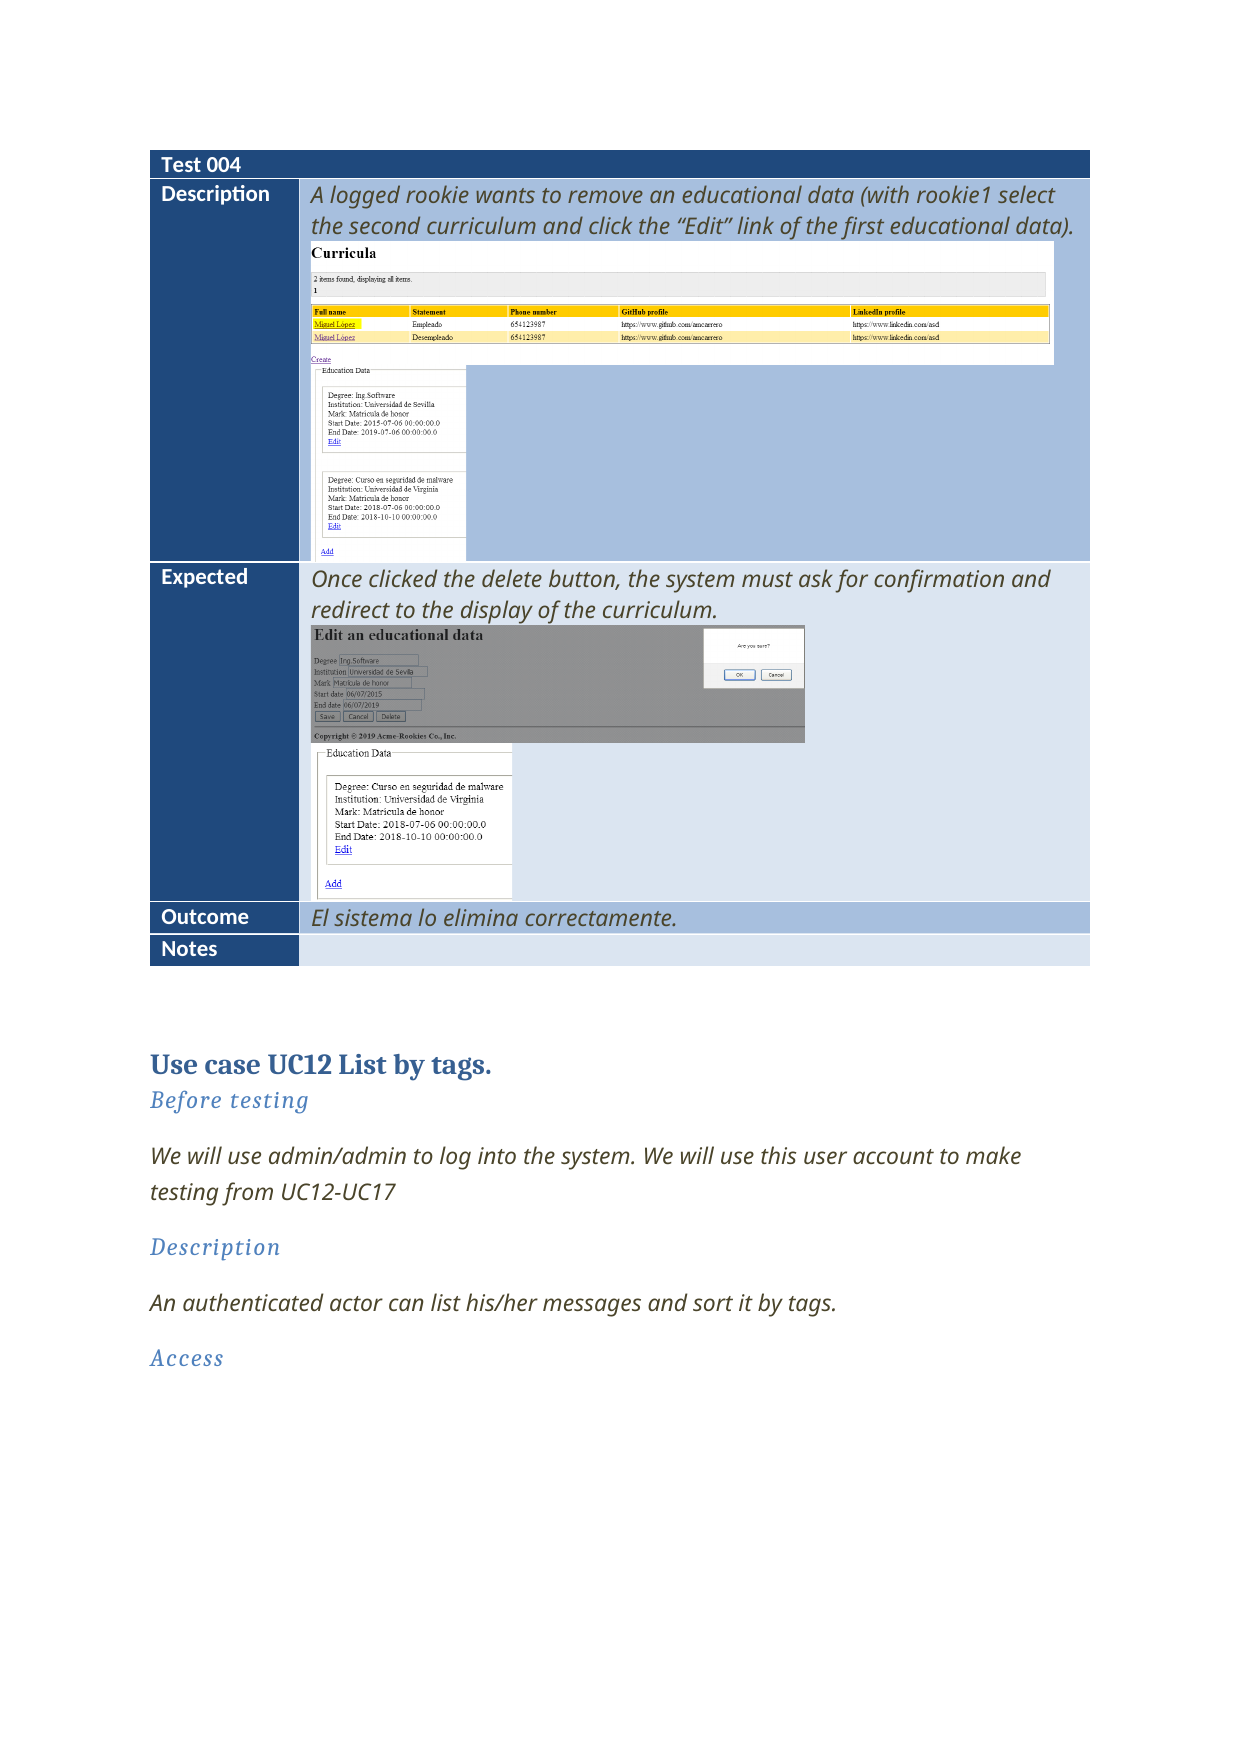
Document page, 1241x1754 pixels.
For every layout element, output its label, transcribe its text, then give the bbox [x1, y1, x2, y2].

table_cell Description [150, 179, 299, 561]
table_cell Expected [150, 563, 299, 901]
table_cell Notes [150, 935, 299, 966]
table_cell Once clicked the delete button, the system must ask for confirmation and redirect to the display of the curriculum. [300, 563, 1090, 901]
table_cell El sistema lo elimina correctamente. [300, 902, 1090, 933]
table_cell [300, 935, 1090, 966]
subtitle Access [150, 1344, 1090, 1372]
picture [310, 625, 805, 902]
picture [310, 241, 1054, 562]
text An authenticated actor can list his/her messages and sort it by tags. [150, 1287, 1090, 1318]
table_cell Outcome [150, 902, 299, 933]
subtitle Description [150, 1233, 1090, 1262]
text We will use admin/admin to log into the system. We will use this user account to make testing from UC12-UC17 [150, 1140, 1090, 1207]
subtitle Use case UC12 List by tags. [150, 1048, 1090, 1081]
table_header Test 004 [150, 150, 1090, 178]
subtitle Before testing [150, 1086, 1090, 1115]
table_cell A logged rookie wants to remove an educational data (with rookie1 select the second curriculum and click the “Edit” link of the first educational data). [300, 179, 1090, 561]
